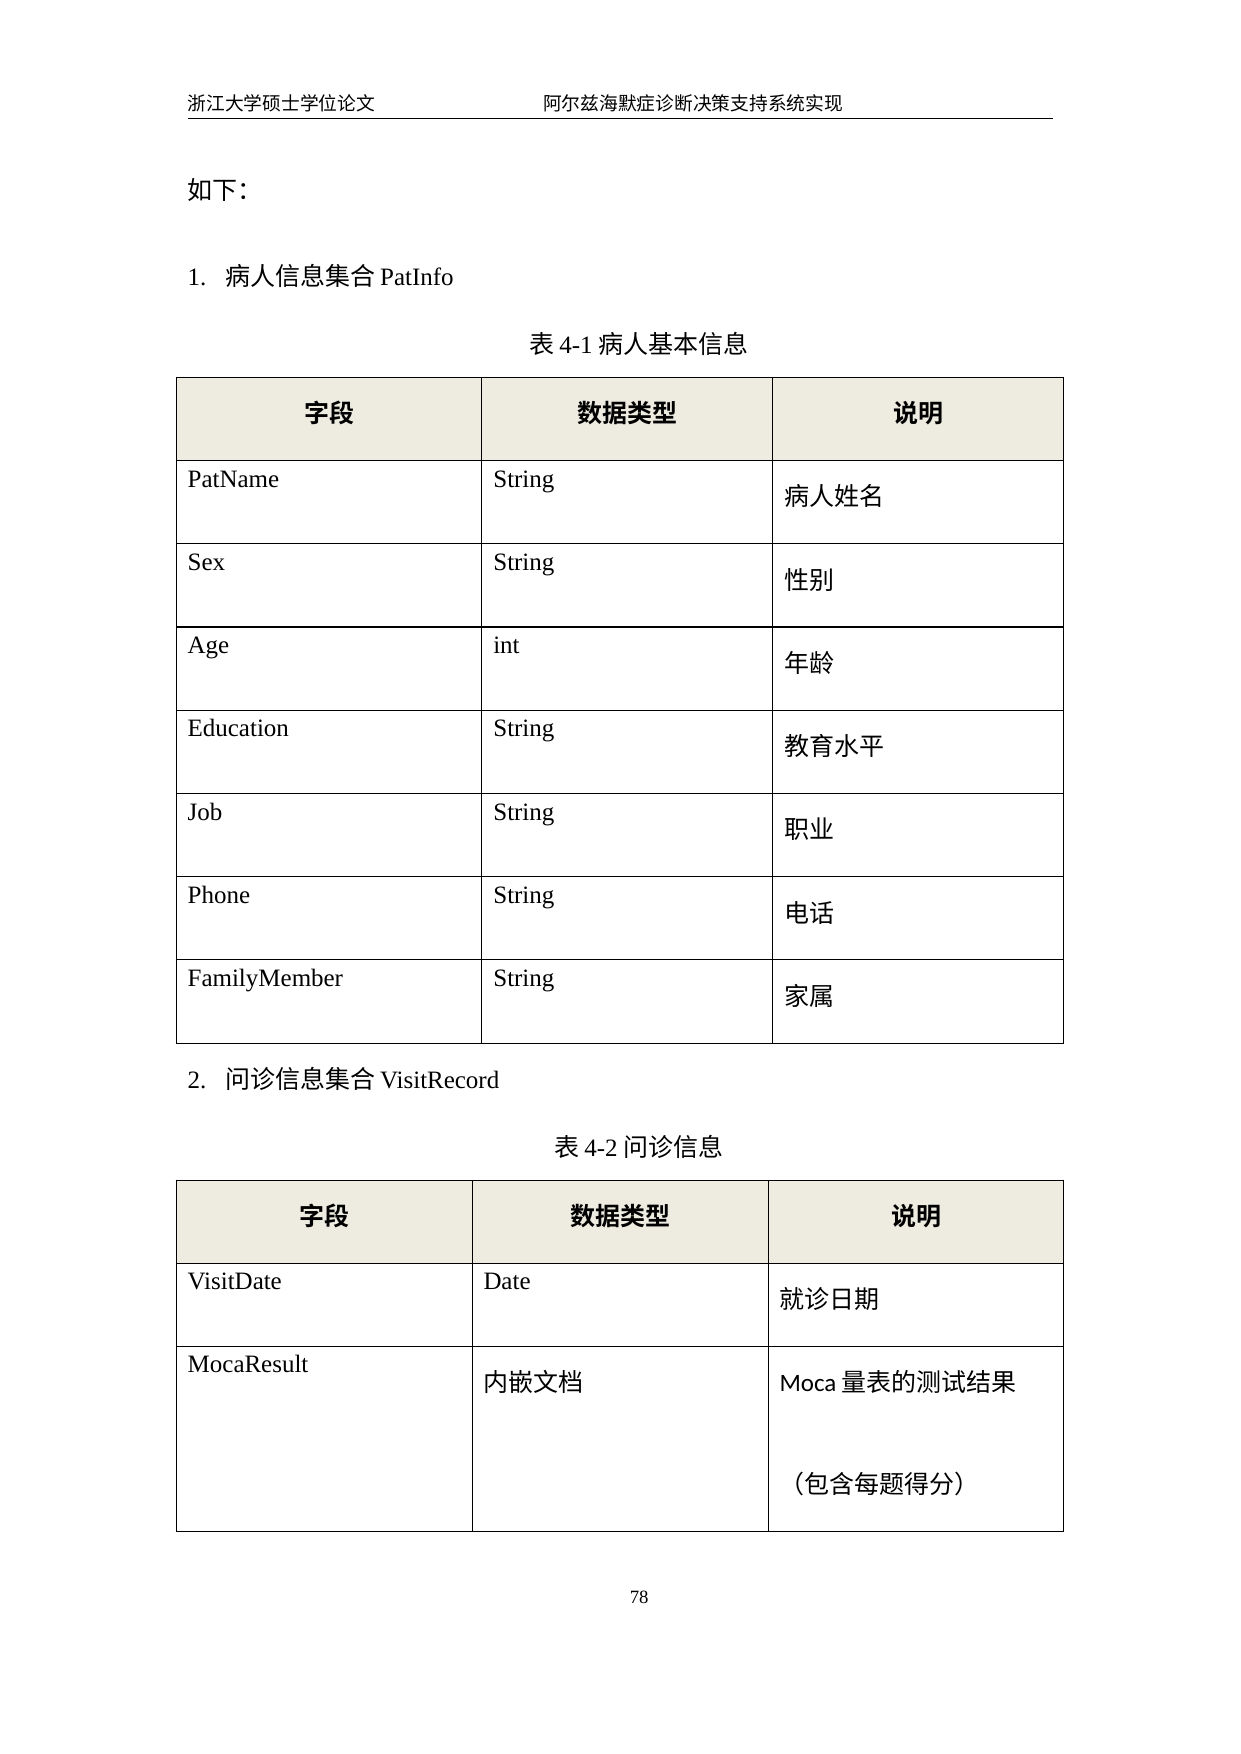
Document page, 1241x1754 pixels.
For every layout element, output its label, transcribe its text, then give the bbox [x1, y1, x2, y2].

table_cell Job [177, 794, 481, 876]
list 表4-1 病人基本信息 [225, 309, 1053, 377]
table_header 说明 [773, 378, 1063, 460]
table_cell String [482, 794, 772, 876]
table_cell 就诊日期 [769, 1264, 1063, 1346]
table_cell int [482, 628, 772, 710]
table_cell String [482, 877, 772, 959]
table_cell Moca量表的测试结果（包含每题得分） [769, 1347, 1063, 1531]
table_cell 内嵌文档 [473, 1347, 768, 1531]
table_cell String [482, 461, 772, 543]
table_cell Education [177, 711, 481, 793]
table_header 数据类型 [482, 378, 772, 460]
table_cell VisitDate [177, 1264, 472, 1346]
table_cell MocaResult [177, 1347, 472, 1531]
table_cell 病人姓名 [773, 461, 1063, 543]
table_cell PatName [177, 461, 481, 543]
table_cell 性别 [773, 544, 1063, 626]
table_cell 教育水平 [773, 711, 1063, 793]
list 问诊信息集合VisitRecord [187, 1044, 1053, 1112]
table_header 说明 [769, 1181, 1063, 1263]
table_header 数据类型 [473, 1181, 768, 1263]
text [187, 155, 1053, 223]
list 病人信息集合PatInfo [187, 241, 1053, 309]
table_cell 年龄 [773, 628, 1063, 710]
table_cell String [482, 960, 772, 1043]
table_cell 电话 [773, 877, 1063, 959]
table_cell Phone [177, 877, 481, 959]
list 表4-2 问诊信息 [225, 1112, 1053, 1179]
table_cell String [482, 711, 772, 793]
table_cell String [482, 544, 772, 626]
table_cell Sex [177, 544, 481, 626]
table_cell Age [177, 628, 481, 710]
table_header 字段 [177, 378, 481, 460]
table_cell 家属 [773, 960, 1063, 1043]
table_cell 职业 [773, 794, 1063, 876]
table_cell FamilyMember [177, 960, 481, 1043]
table_cell Date [473, 1264, 768, 1346]
table_header 字段 [177, 1181, 472, 1263]
